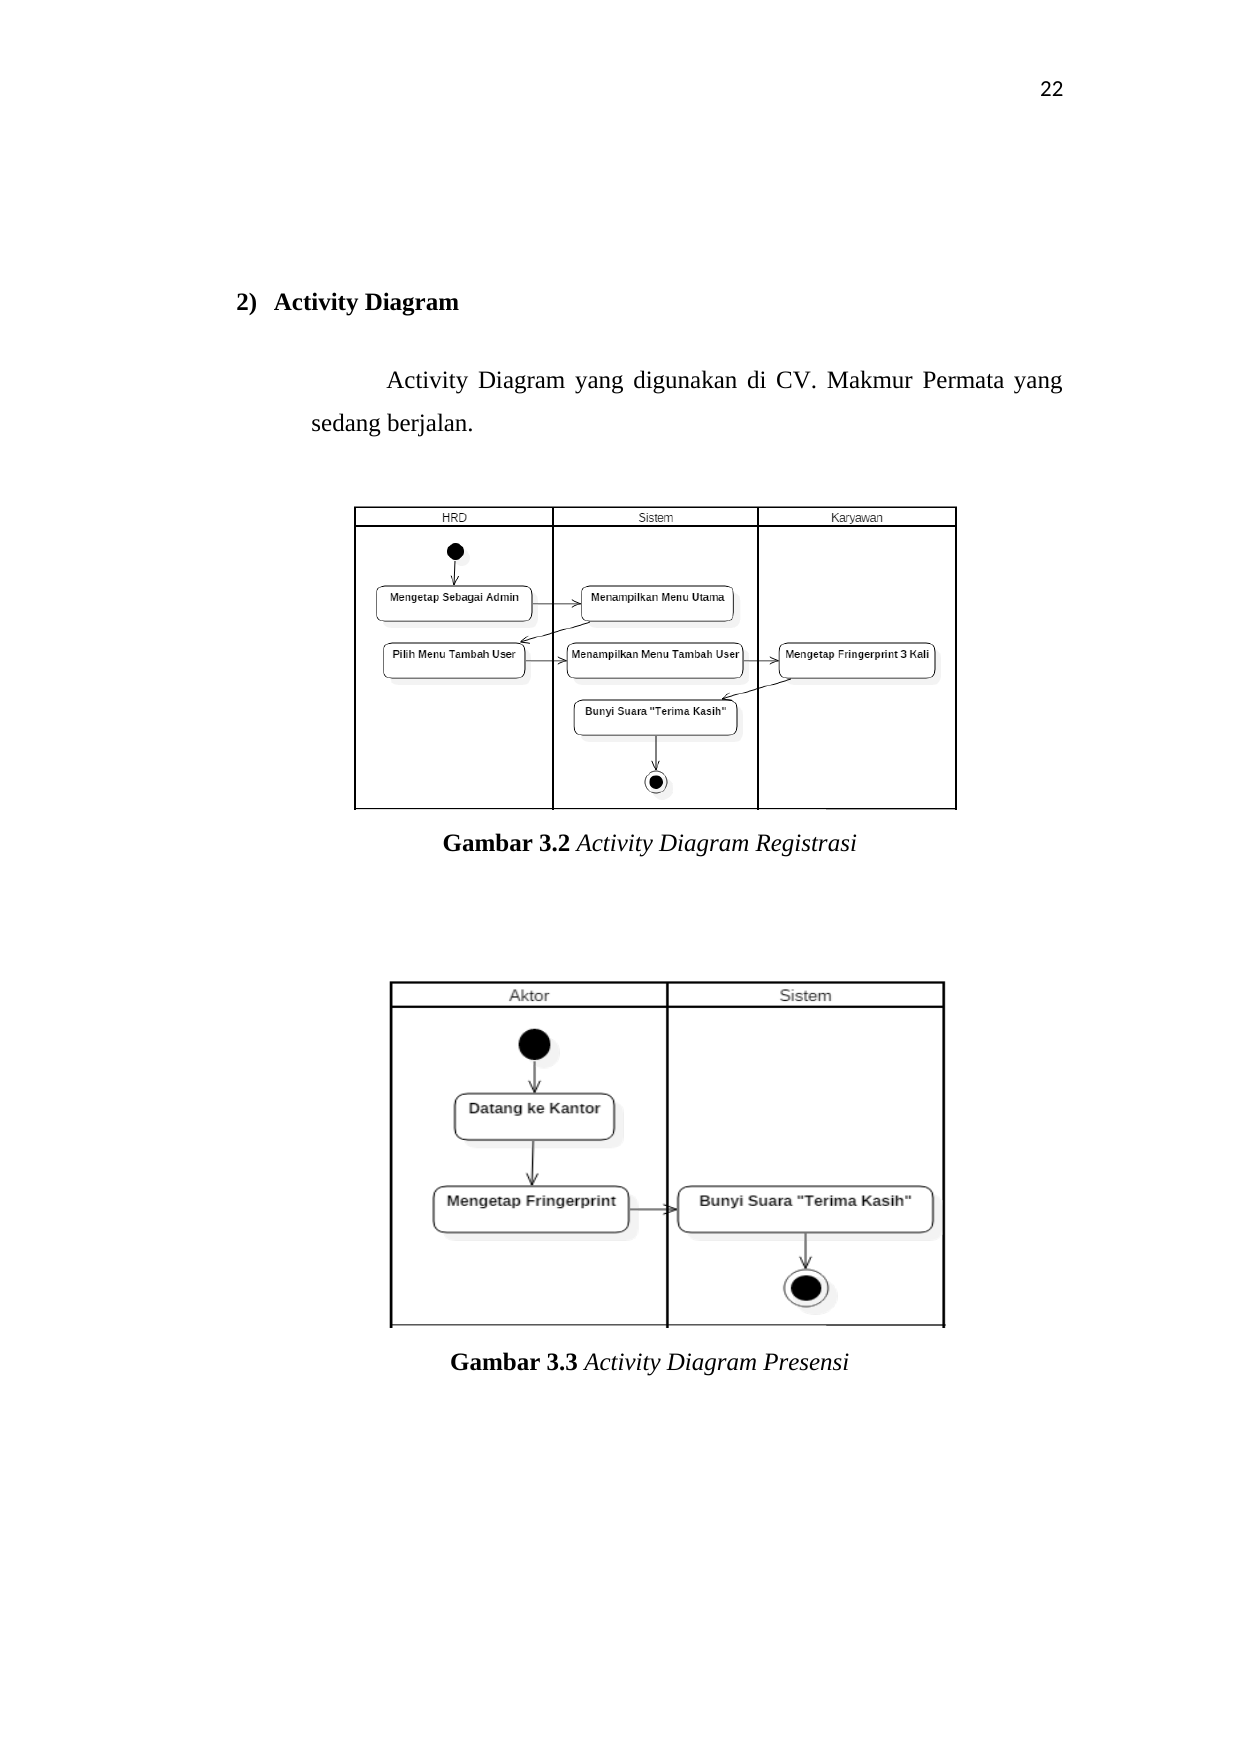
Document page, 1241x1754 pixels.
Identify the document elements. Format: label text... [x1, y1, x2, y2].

text Gambar 3.2 Activity Diagram Registrasi [236, 828, 1063, 857]
subtitle Activity Diagram [236, 287, 1063, 316]
text Gambar 3.3 Activity Diagram Presensi [236, 1347, 1063, 1375]
picture [378, 971, 997, 1328]
text Activity Diagram yang digunakan di CV. Makmur Permata yang sedang berjalan. [311, 365, 1063, 437]
picture [346, 498, 991, 810]
